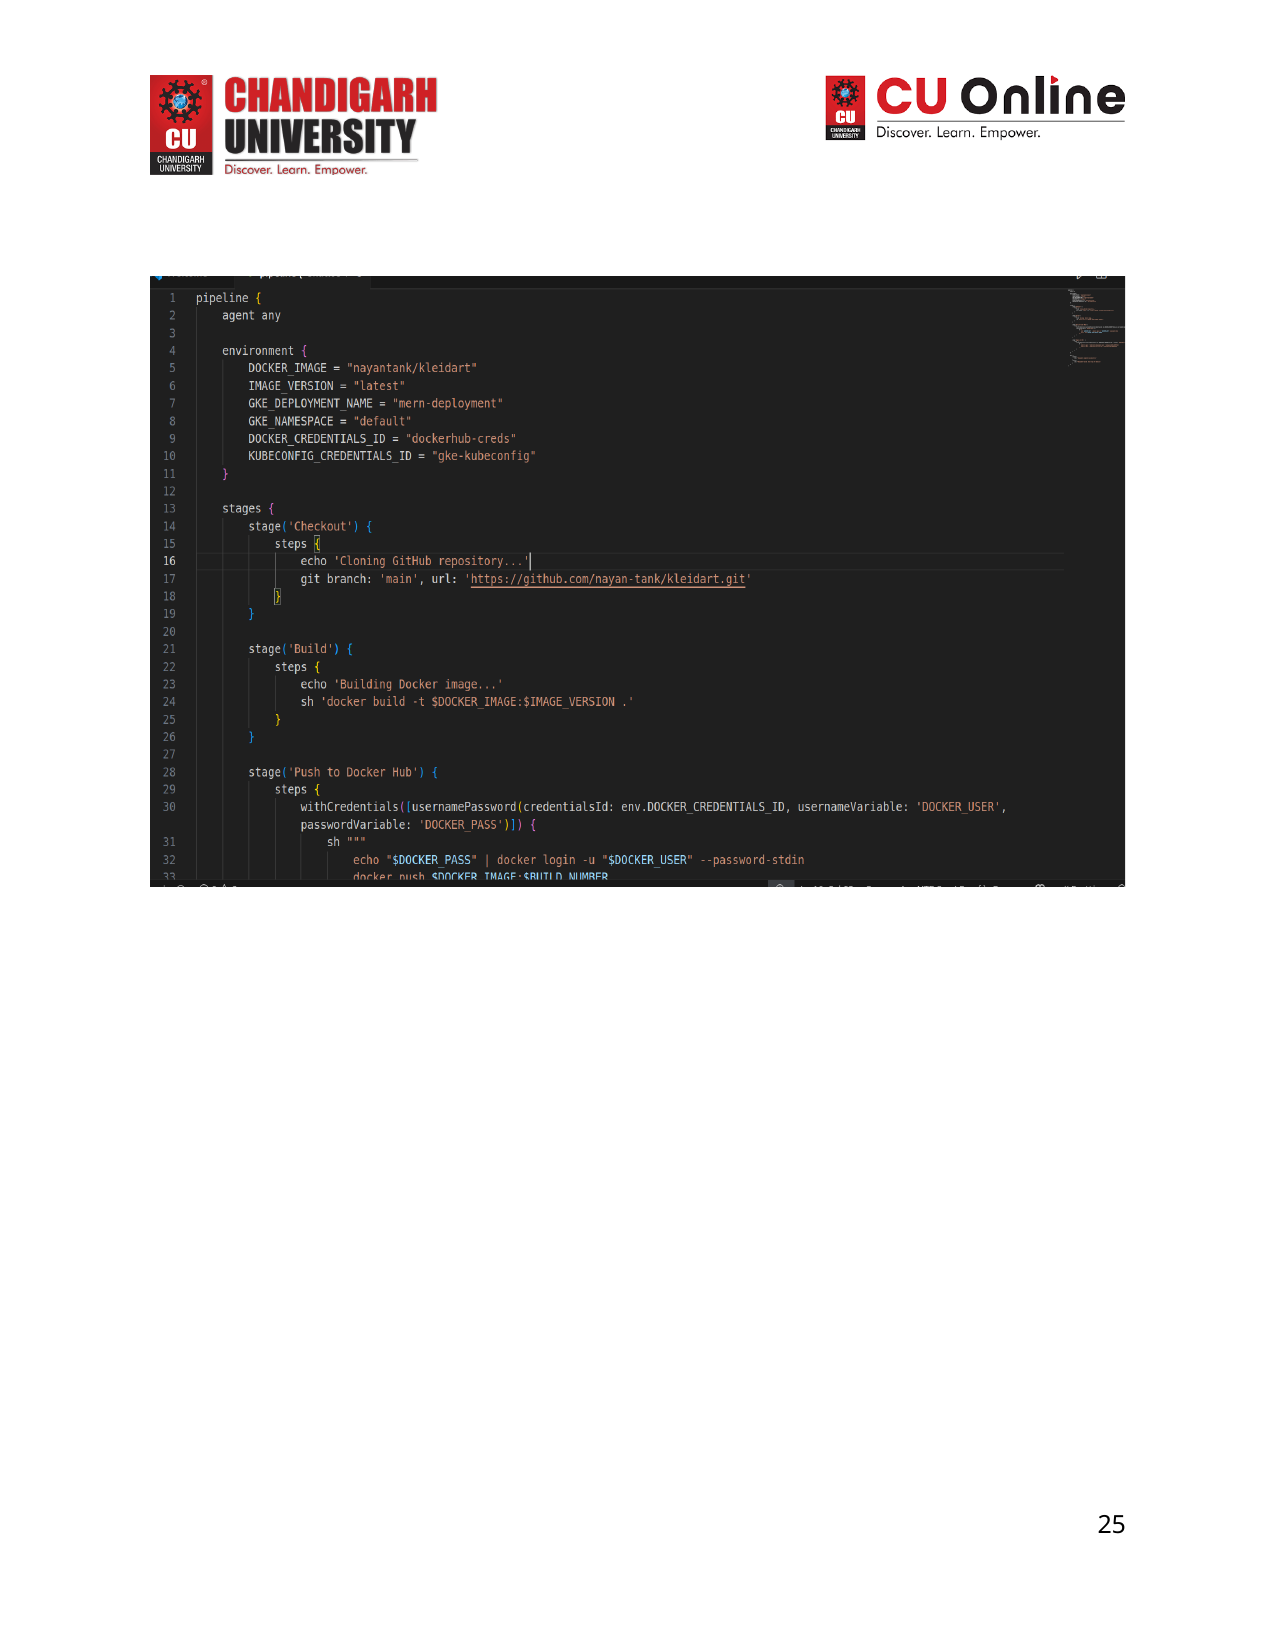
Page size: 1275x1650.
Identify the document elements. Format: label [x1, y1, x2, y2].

picture [824, 75, 1125, 141]
picture [150, 276, 1125, 887]
picture [150, 75, 439, 175]
